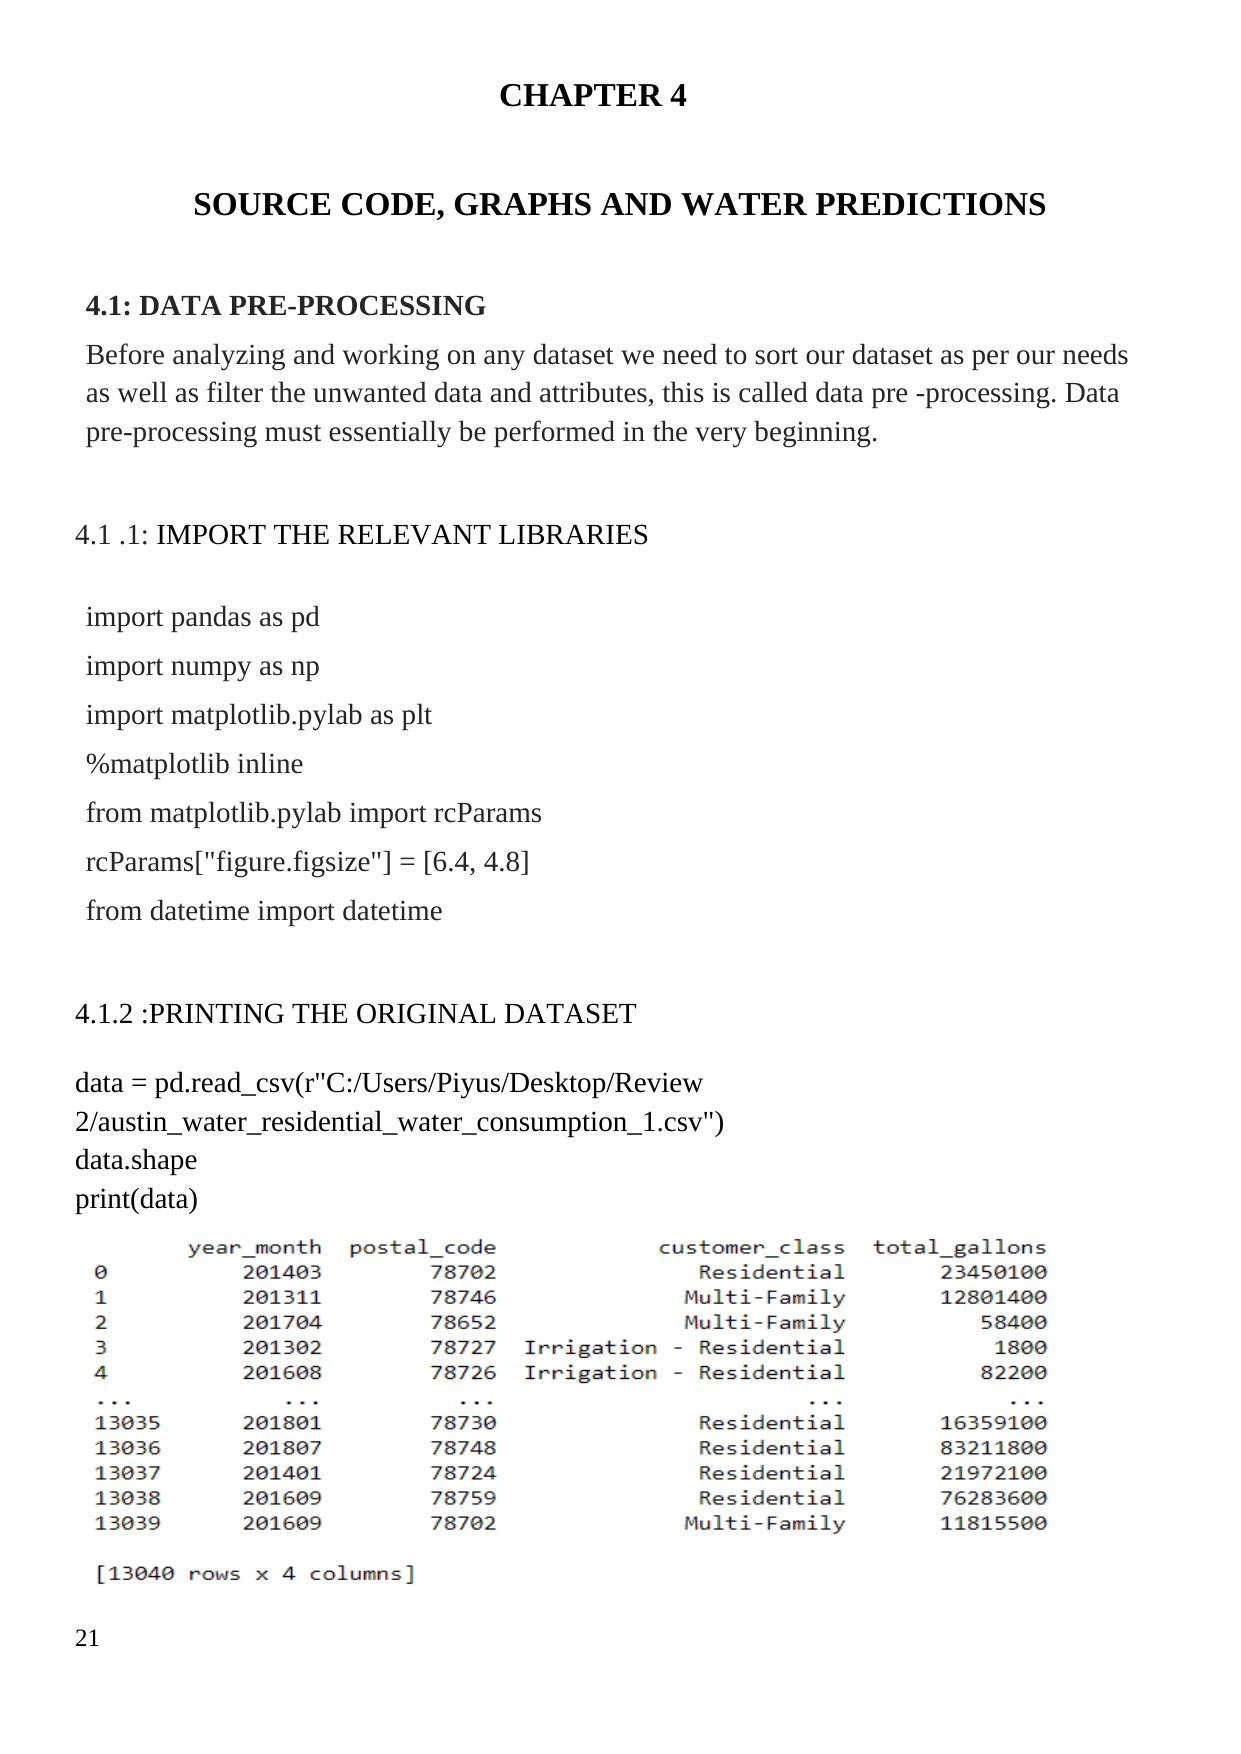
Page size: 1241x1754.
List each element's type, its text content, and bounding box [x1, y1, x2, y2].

text Before analyzing and working on any dataset we need to sort our dataset as per our needs as well as filter the unwanted data and attributes, this is called data pre -processing. Data pre-processing must essentially be performed in the very beginning. [86, 337, 1155, 447]
subtitle 4.1 .1: IMPORT THE RELEVANT LIBRARIES [75, 517, 1165, 551]
text print(data) [75, 1181, 1165, 1214]
text data.shape [75, 1142, 1165, 1176]
text %matplotlib inline [86, 746, 1155, 779]
picture [85, 1230, 1060, 1588]
text from datetime import datetime [86, 893, 1155, 927]
text import numpy as np [86, 648, 1155, 681]
text rcParams["figure.figsize"] = [6.4, 4.8] [86, 844, 1155, 878]
text CHAPTER 4 [75, 75, 1155, 113]
text 4.1: DATA PRE-PROCESSING [86, 288, 1155, 321]
text data = pd.read_csv(r"C:/Users/Piyus/Desktop/Review 2/austin_water_residential_water_consumption_1.csv") [75, 1065, 1165, 1137]
text SOURCE CODE, GRAPHS AND WATER PREDICTIONS [86, 184, 1155, 222]
text from matplotlib.pylab import rcParams [86, 795, 1155, 828]
subtitle 4.1.2 :PRINTING THE ORIGINAL DATASET [75, 997, 1165, 1030]
text import pandas as pd [86, 599, 1155, 632]
text import matplotlib.pylab as plt [86, 697, 1155, 730]
